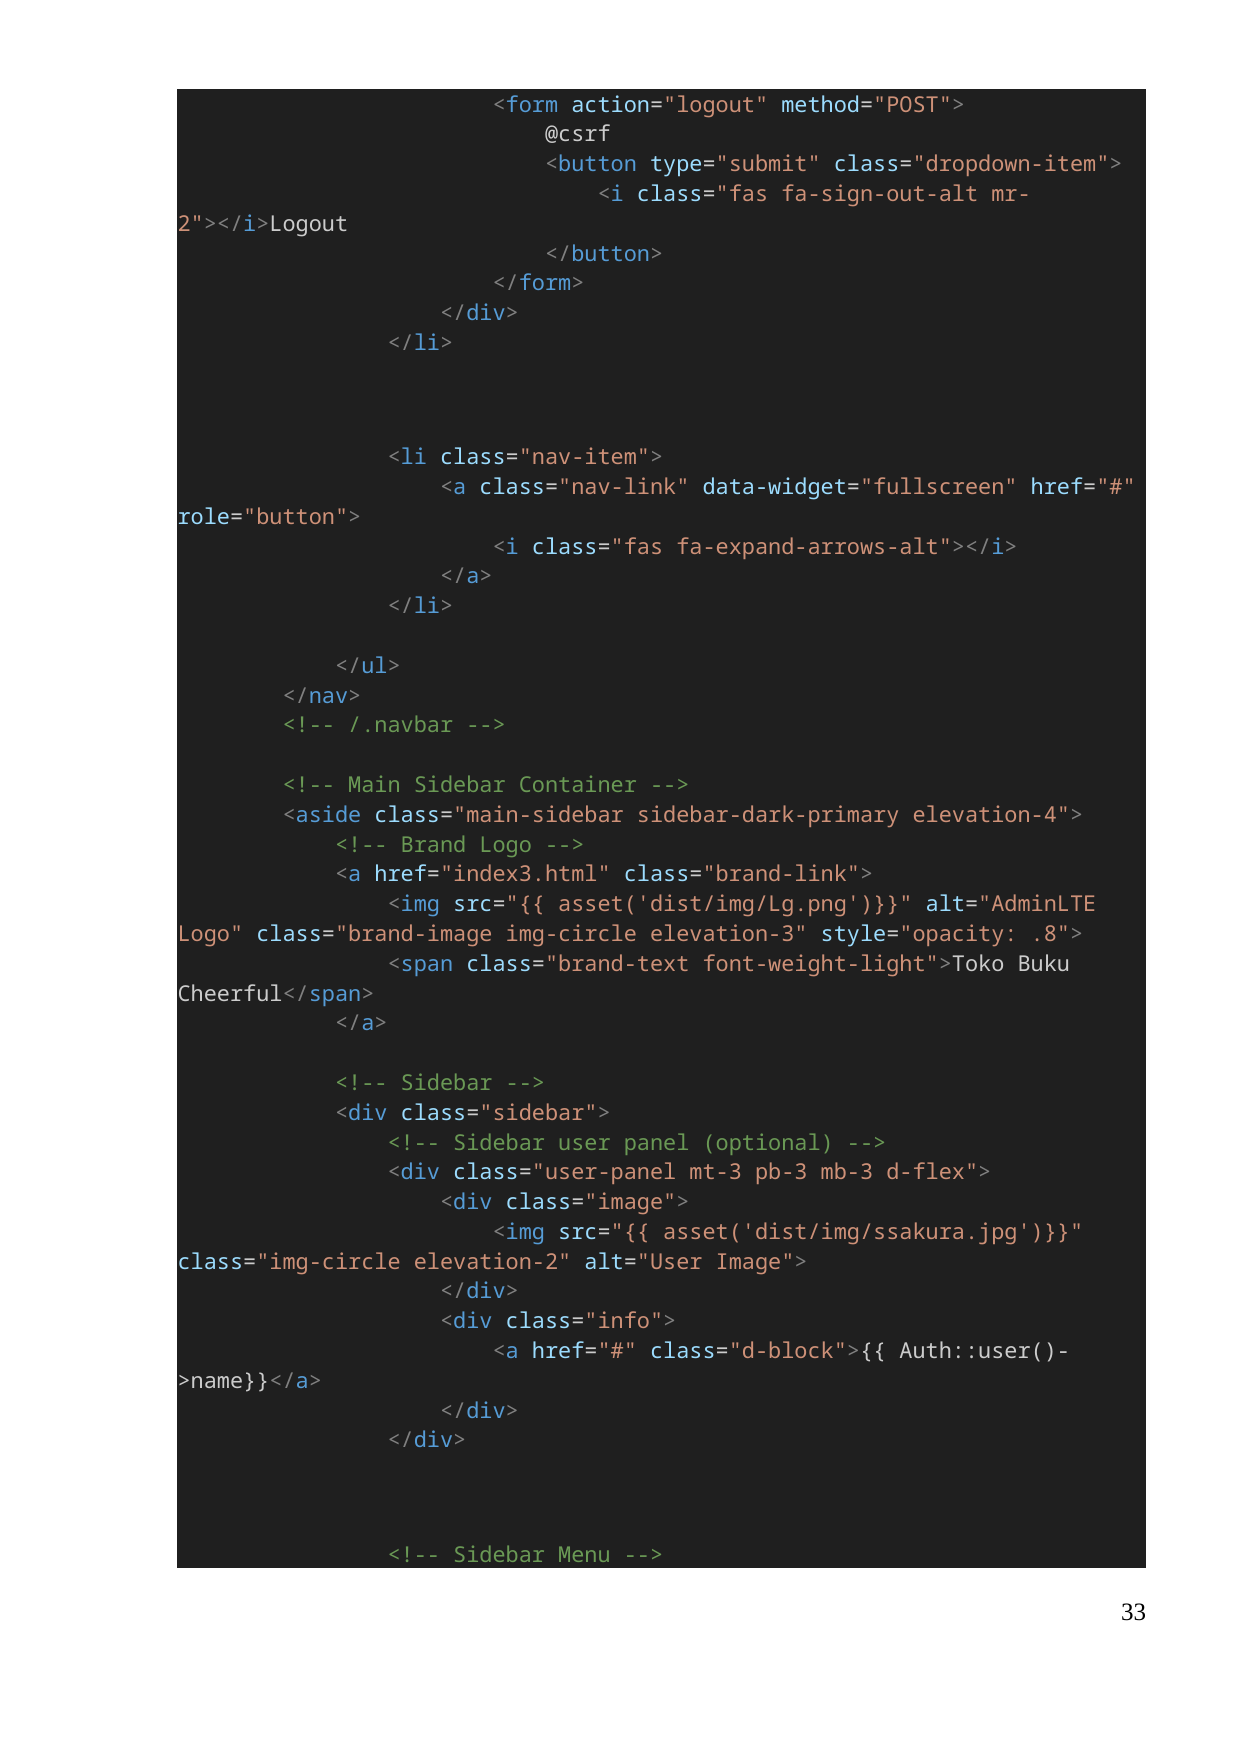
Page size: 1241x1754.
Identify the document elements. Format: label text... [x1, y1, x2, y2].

text <!-- Sidebar Menu --> [177, 1539, 1146, 1568]
text <i class="fas fa-sign-out-alt mr-2"></i>Logout [177, 178, 1146, 238]
text <i class="fas fa-expand-arrows-alt"></i> [177, 531, 1146, 560]
text </a> [177, 1007, 1146, 1037]
text <form action="logout" method="POST"> [177, 89, 1146, 118]
text <a href="index3.html" class="brand-link"> [177, 858, 1146, 888]
text <img src="{{ asset('dist/img/ssakura.jpg')}}" class="img-circle elevation-2" alt="User Image"> [177, 1216, 1146, 1275]
text </div> [177, 297, 1146, 327]
text </li> [177, 590, 1146, 620]
text </form> [177, 267, 1146, 297]
text <span class="brand-text font-weight-light">Toko Buku Cheerful</span> [177, 948, 1146, 1007]
text <aside class="main-sidebar sidebar-dark-primary elevation-4"> [177, 799, 1146, 828]
text <div class="user-panel mt-3 pb-3 mb-3 d-flex"> [177, 1156, 1146, 1186]
text </nav> [177, 679, 1146, 709]
text </li> [177, 327, 1146, 357]
text <!-- Sidebar user panel (optional) --> [177, 1126, 1146, 1156]
text <!-- /.navbar --> [177, 709, 1146, 739]
text <!-- Main Sidebar Container --> [177, 769, 1146, 799]
text <a class="nav-link" data-widget="fullscreen" href="#" role="button"> [177, 471, 1146, 531]
text <div class="sidebar"> [177, 1097, 1146, 1126]
text </div> [177, 1424, 1146, 1454]
text <!-- Brand Logo --> [177, 828, 1146, 858]
text <div class="image"> [177, 1186, 1146, 1216]
text <!-- Sidebar --> [177, 1067, 1146, 1097]
text <button type="submit" class="dropdown-item"> [177, 148, 1146, 178]
text <div class="info"> [177, 1305, 1146, 1335]
text </button> [177, 238, 1146, 267]
text </a> [177, 560, 1146, 590]
text <a href="#" class="d-block">{{ Auth::user()->name}}</a> [177, 1335, 1146, 1394]
text @csrf [177, 118, 1146, 148]
text <img src="{{ asset('dist/img/Lg.png')}}" alt="AdminLTE Logo" class="brand-image img-circle elevation-3" style="opacity: .8"> [177, 888, 1146, 948]
text </ul> [177, 650, 1146, 679]
text </div> [177, 1394, 1146, 1424]
text </div> [177, 1275, 1146, 1305]
text <li class="nav-item"> [177, 441, 1146, 471]
